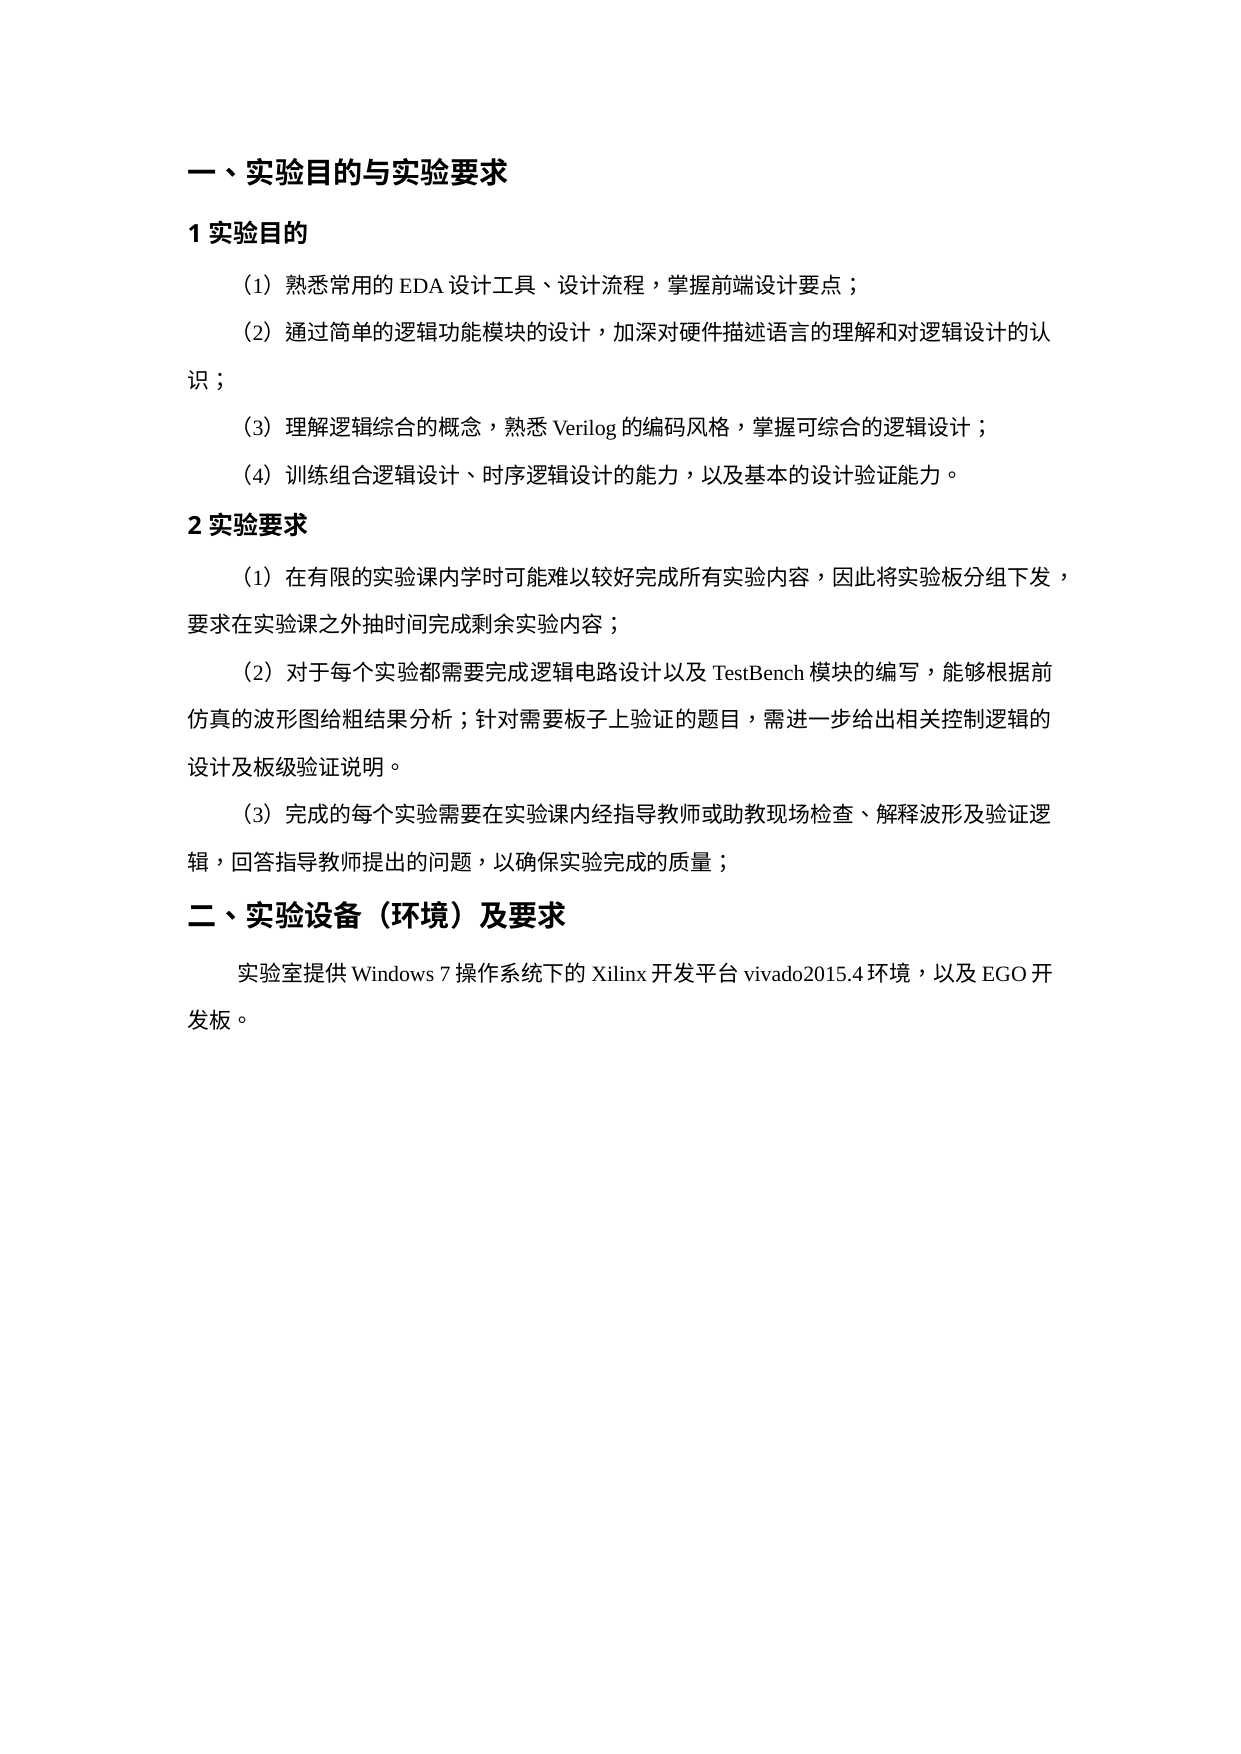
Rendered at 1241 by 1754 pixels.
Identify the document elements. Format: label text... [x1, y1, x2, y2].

text （3）理解逻辑综合的概念，熟悉Verilog的编码风格，掌握可综合的逻辑设计； [187, 410, 1053, 442]
text 二、实验设备（环境）及要求 [187, 892, 1053, 934]
text （1）熟悉常用的EDA设计工具、设计流程，掌握前端设计要点； [187, 268, 1053, 299]
text （1）在有限的实验课内学时可能难以较好完成所有实验内容，因此将实验板分组下发，要求在实验课之外抽时间完成剩余实验内容； [187, 560, 1053, 639]
text 2 实验要求 [187, 505, 1053, 542]
text （3）完成的每个实验需要在实验课内经指导教师或助教现场检查、解释波形及验证逻辑，回答指导教师提出的问题，以确保实验完成的质量； [187, 797, 1053, 876]
text （2）通过简单的逻辑功能模块的设计，加深对硬件描述语言的理解和对逻辑设计的认识； [187, 315, 1053, 394]
text （4）训练组合逻辑设计、时序逻辑设计的能力，以及基本的设计验证能力。 [187, 458, 1053, 489]
text 实验室提供Windows 7操作系统下的Xilinx开发平台vivado2015.4环境，以及EGO开发板。 [187, 956, 1053, 1035]
text （2）对于每个实验都需要完成逻辑电路设计以及TestBench模块的编写，能够根据前仿真的波形图给粗结果分析；针对需要板子上验证的题目，需进一步给出相关控制逻辑的设计及板级验证说明。 [187, 655, 1053, 781]
text 一、实验目的与实验要求 [187, 150, 1053, 192]
text 1 实验目的 [187, 213, 1053, 250]
